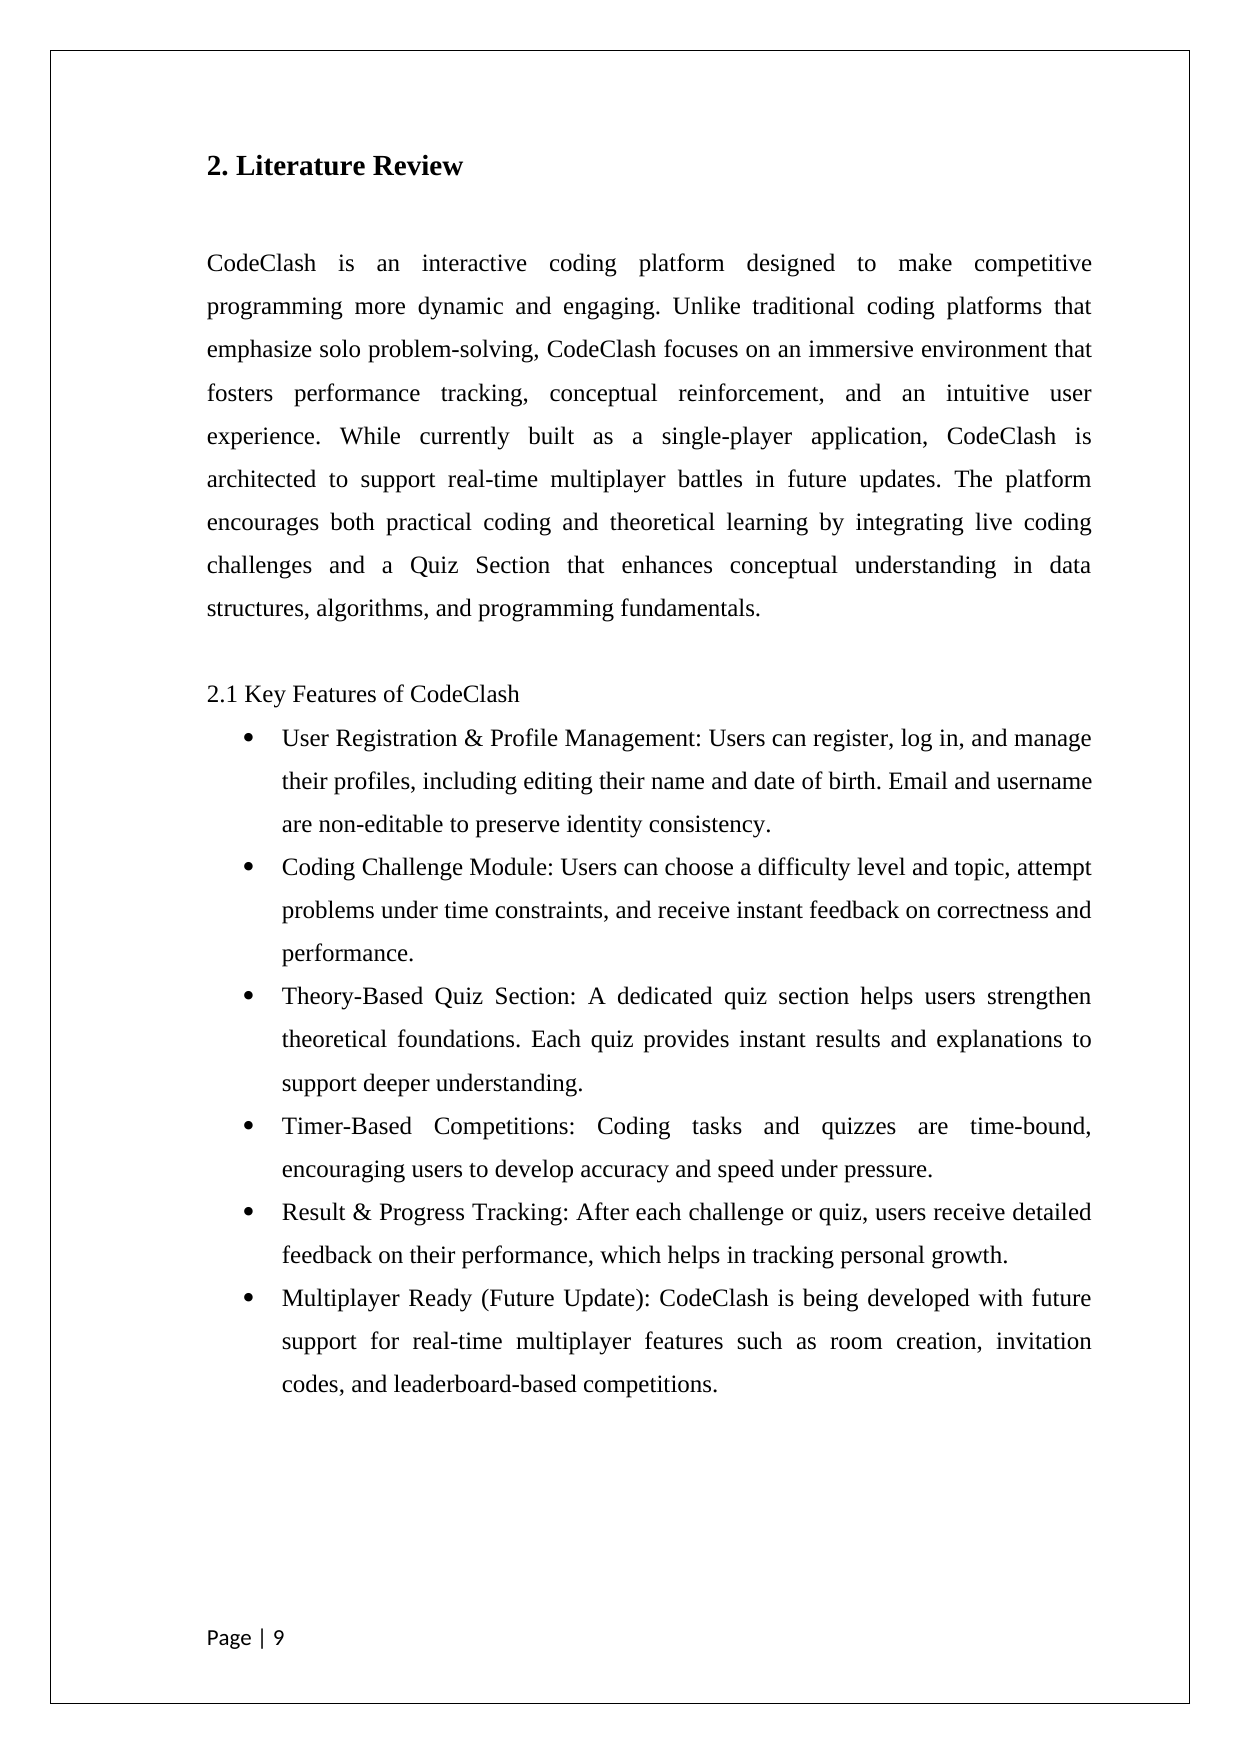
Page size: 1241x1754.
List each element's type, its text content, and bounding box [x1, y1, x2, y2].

list Multiplayer Ready (Future Update): CodeClash is being developed with future support for real-time multiplayer features such as room creation, invitation codes, and leaderboard-based competitions. [244, 1283, 1093, 1398]
list Timer-Based Competitions: Coding tasks and quizzes are time-bound, encouraging users to develop accuracy and speed under pressure. [244, 1111, 1093, 1183]
list Result & Progress Tracking: After each challenge or quiz, users receive detailed feedback on their performance, which helps in tracking personal growth. [244, 1197, 1093, 1269]
list Theory-Based Quiz Section: A dedicated quiz section helps users strengthen theoretical foundations. Each quiz provides instant results and explanations to support deeper understanding. [244, 981, 1093, 1096]
text CodeClash is an interactive coding platform designed to make competitive programming more dynamic and engaging. Unlike traditional coding platforms that emphasize solo problem-solving, CodeClash focuses on an immersive environment that fosters performance tracking, conceptual reinforcement, and an intuitive user experience. While currently built as a single-player application, CodeClash is architected to support real-time multiplayer battles in future updates. The platform encourages both practical coding and theoretical learning by integrating live coding challenges and a Quiz Section that enhances conceptual understanding in data structures, algorithms, and programming fundamentals. [207, 248, 1093, 622]
text 2.1 Key Features of CodeClash [207, 679, 1093, 708]
text 2. Literature Review [207, 148, 1093, 181]
list User Registration & Profile Management: Users can register, log in, and manage their profiles, including editing their name and date of birth. Email and username are non-editable to preserve identity consistency. [244, 723, 1093, 838]
list Coding Challenge Module: Users can choose a difficulty level and topic, attempt problems under time constraints, and receive instant feedback on correctness and performance. [244, 852, 1093, 967]
